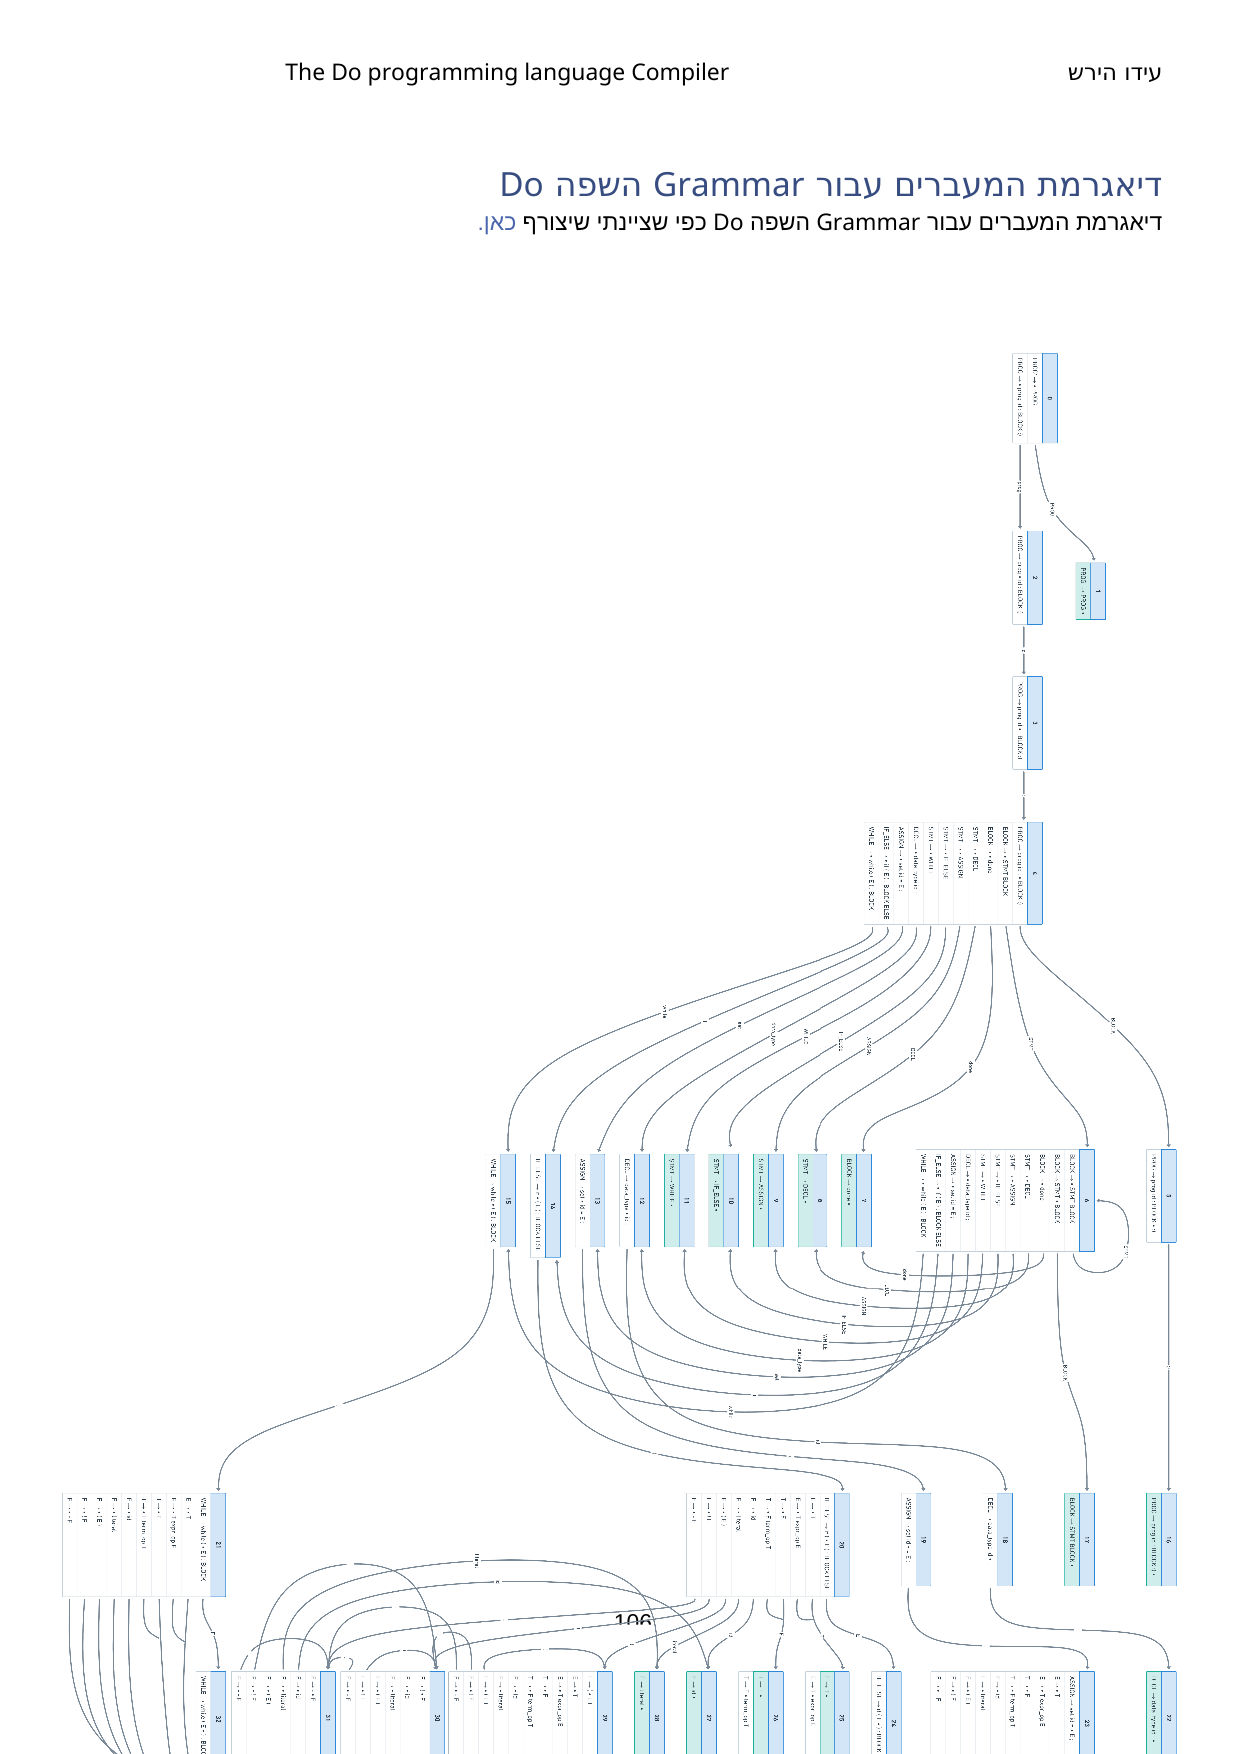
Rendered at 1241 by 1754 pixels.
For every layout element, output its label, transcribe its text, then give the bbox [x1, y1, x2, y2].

text דיאגרמת המעברים עבור Grammar השפה Do כפי שציינתי שיצורף כאן. [103, 206, 1162, 238]
subtitle דיאגרמת המעברים עבור Grammar השפה Do [103, 161, 1162, 206]
